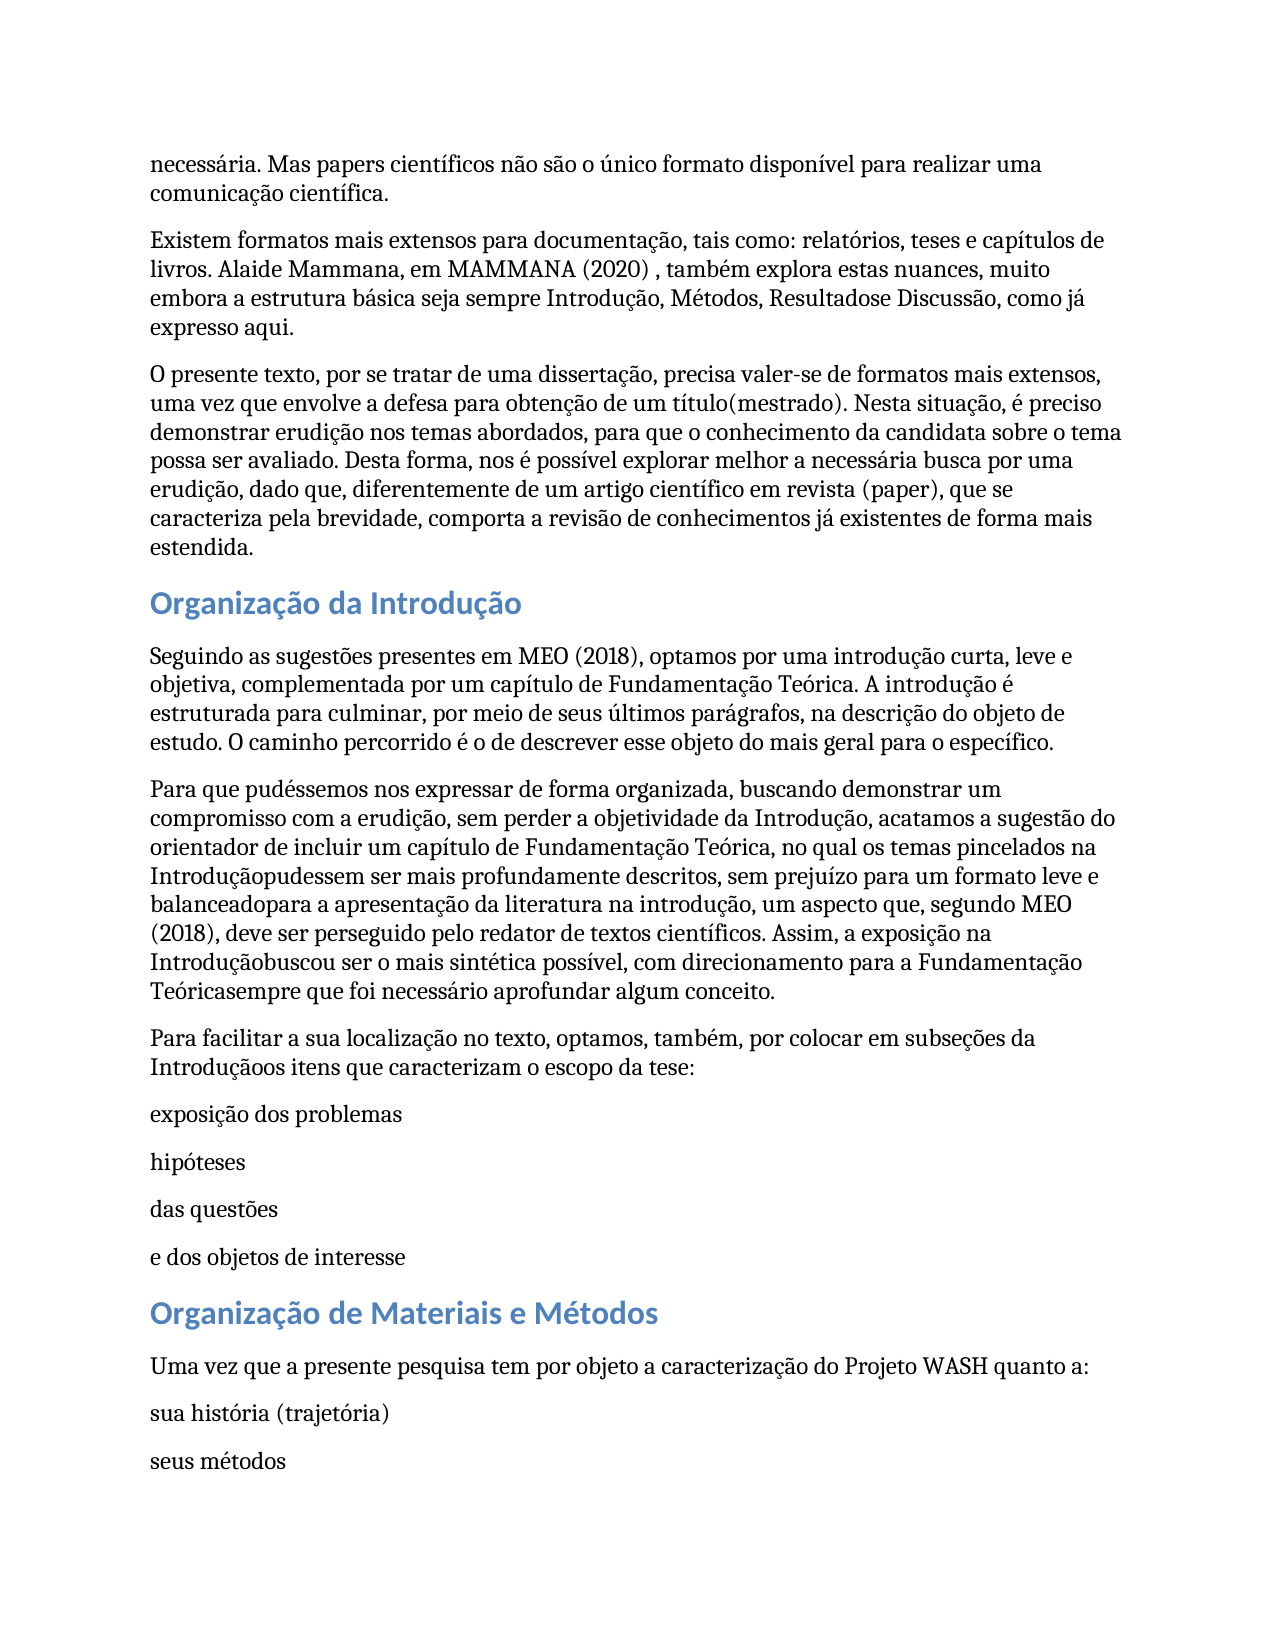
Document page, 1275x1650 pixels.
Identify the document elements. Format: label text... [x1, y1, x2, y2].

text Seguindo as sugestões presentes em MEO (2018), optamos por uma introdução curta, leve e objetiva, complementada por um capı́tulo de Fundamentação Teórica. A introdução é estruturada para culminar, por meio de seus últimos parágrafos, na descrição do objeto de estudo. O caminho percorrido é o de descrever esse objeto do mais geral para o especı́fico. [150, 642, 1125, 757]
text O presente texto, por se tratar de uma dissertação, precisa valer-se de formatos mais extensos, uma vez que envolve a defesa para obtenção de um tı́tulo(mestrado). Nesta situação, é preciso demonstrar erudição nos temas abordados, para que o conhecimento da candidata sobre o tema possa ser avaliado. Desta forma, nos é possı́vel explorar melhor a necessária busca por uma erudição, dado que, diferentemente de um artigo cientı́fico em revista (paper), que se caracteriza pela brevidade, comporta a revisão de conhecimentos já existentes de forma mais estendida. [150, 360, 1125, 561]
text sua história (trajetória) [150, 1399, 1125, 1428]
text Para que pudéssemos nos expressar de forma organizada, buscando demonstrar um compromisso com a erudição, sem perder a objetividade da Introdução, acatamos a sugestão do orientador de incluir um capı́tulo de Fundamentação Teórica, no qual os temas pincelados na Introduçãopudessem ser mais profundamente descritos, sem prejuı́zo para um formato leve e balanceadopara a apresentação da literatura na introdução, um aspecto que, segundo MEO (2018), deve ser perseguido pelo redator de textos cientı́ficos. Assim, a exposição na Introduçãobuscou ser o mais sintética possı́vel, com direcionamento para a Fundamentação Teóricasempre que foi necessário aprofundar algum conceito. [150, 775, 1125, 1005]
text Existem formatos mais extensos para documentação, tais como: relatórios, teses e capı́tulos de livros. Alaide Mammana, em MAMMANA (2020) , também explora estas nuances, muito embora a estrutura básica seja sempre Introdução, Métodos, Resultadose Discussão, como já expresso aqui. [150, 226, 1125, 341]
text das questões [150, 1195, 1125, 1224]
text exposição dos problemas [150, 1100, 1125, 1129]
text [150, 150, 1125, 207]
text seus métodos [150, 1447, 1125, 1476]
text Para facilitar a sua localização no texto, optamos, também, por colocar em subseções da Introduçãoos itens que caracterizam o escopo da tese: [150, 1024, 1125, 1082]
text hipóteses [150, 1148, 1125, 1177]
text Uma vez que a presente pesquisa tem por objeto a caracterização do Projeto WASH quanto a: [150, 1352, 1125, 1381]
subtitle Organização de Materiais e Métodos [150, 1292, 1125, 1333]
text e dos objetos de interesse [150, 1243, 1125, 1272]
subtitle Organização da Introdução [150, 582, 1125, 623]
